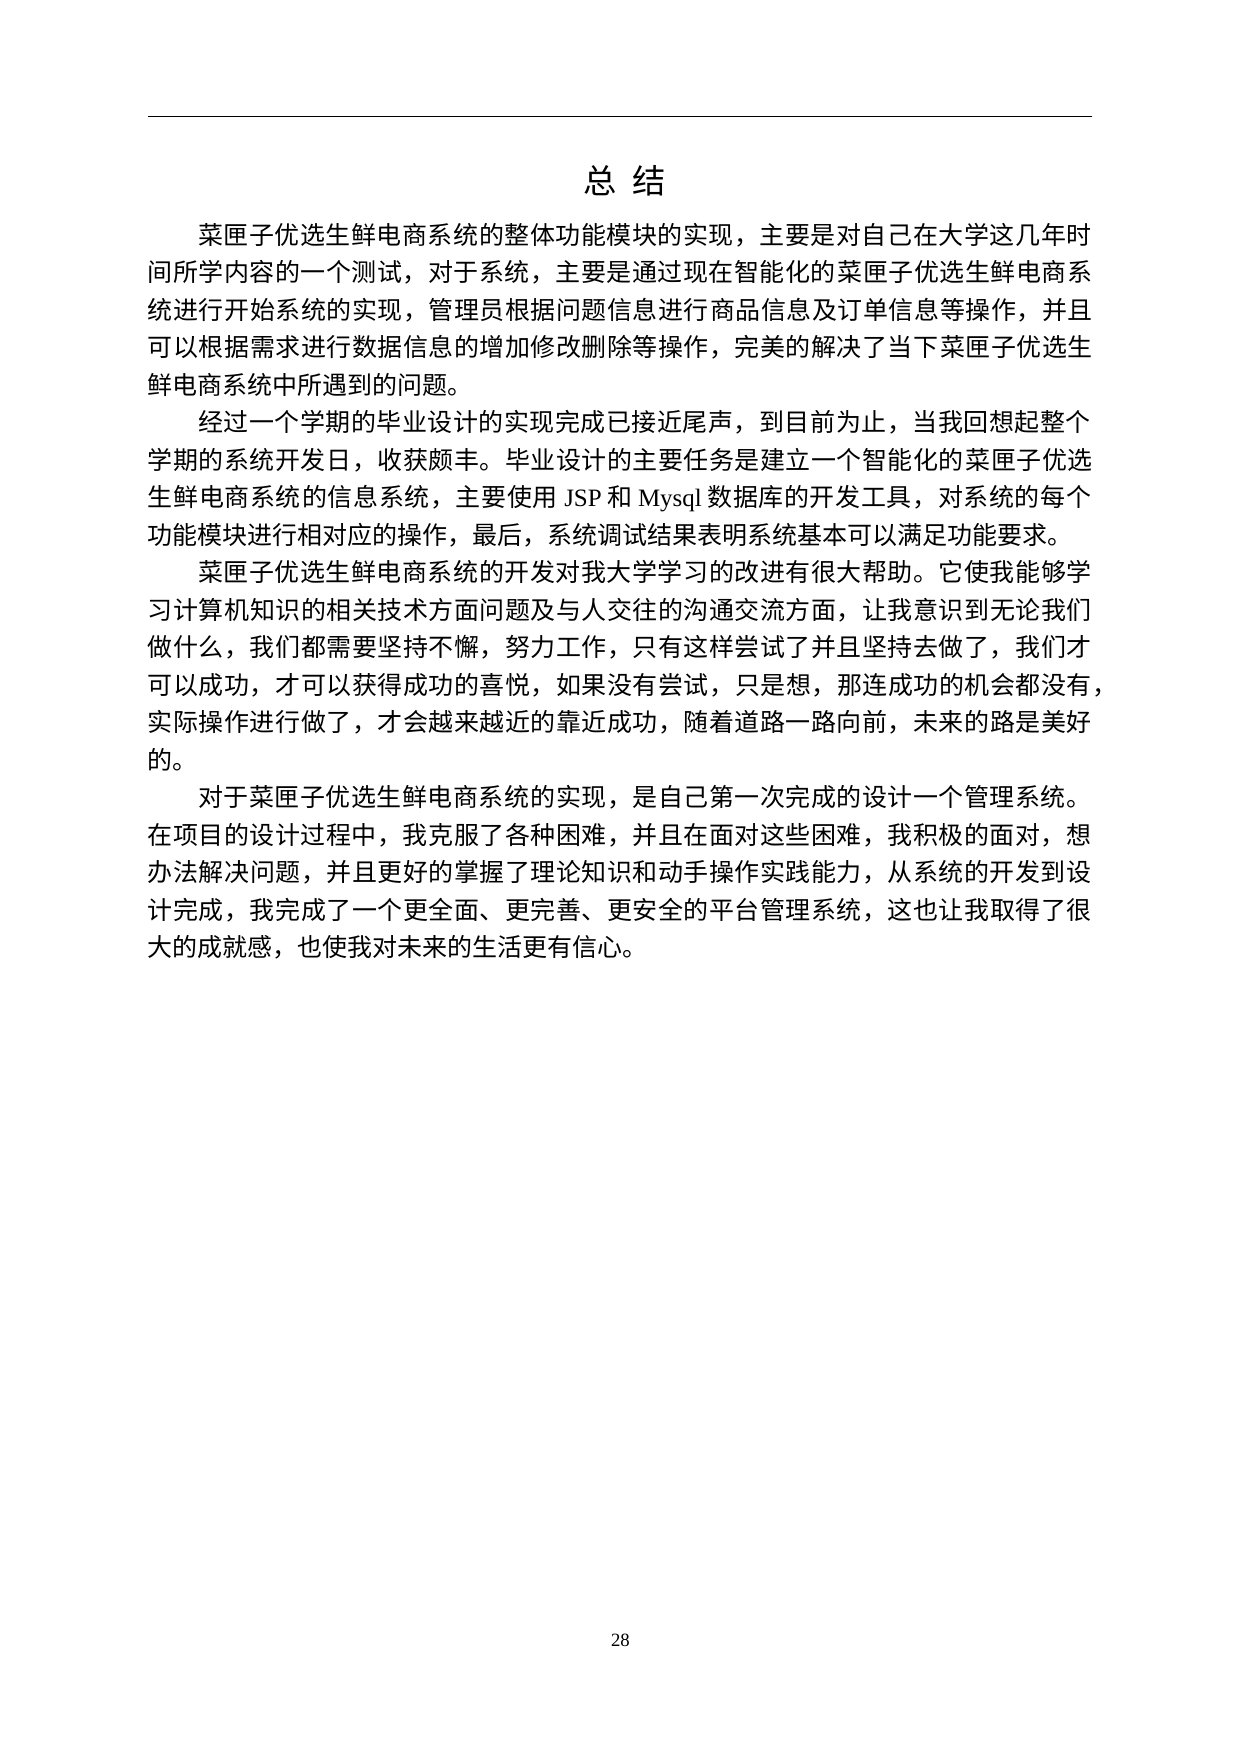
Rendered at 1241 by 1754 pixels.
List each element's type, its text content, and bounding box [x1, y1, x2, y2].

text 菜匣子优选生鲜电商系统的整体功能模块的实现，主要是对自己在大学这几年时间所学内容的一个测试，对于系统，主要是通过现在智能化的菜匣子优选生鲜电商系统进行开始系统的实现，管理员根据问题信息进行商品信息及订单信息等操作，并且可以根据需求进行数据信息的增加修改删除等操作，完美的解决了当下菜匣子优选生鲜电商系统中所遇到的问题。 [148, 214, 1092, 402]
subtitle 总 结 [148, 160, 1092, 202]
text 对于菜匣子优选生鲜电商系统的实现，是自己第一次完成的设计一个管理系统。在项目的设计过程中，我克服了各种困难，并且在面对这些困难，我积极的面对，想办法解决问题，并且更好的掌握了理论知识和动手操作实践能力，从系统的开发到设计完成，我完成了一个更全面、更完善、更安全的平台管理系统，这也让我取得了很大的成就感，也使我对未来的生活更有信心。 [148, 777, 1092, 964]
text 经过一个学期的毕业设计的实现完成已接近尾声，到目前为止，当我回想起整个学期的系统开发日，收获颇丰。毕业设计的主要任务是建立一个智能化的菜匣子优选生鲜电商系统的信息系统，主要使用JSP和Mysql数据库的开发工具，对系统的每个功能模块进行相对应的操作，最后，系统调试结果表明系统基本可以满足功能要求。 [148, 402, 1092, 552]
text 菜匣子优选生鲜电商系统的开发对我大学学习的改进有很大帮助。它使我能够学习计算机知识的相关技术方面问题及与人交往的沟通交流方面，让我意识到无论我们做什么，我们都需要坚持不懈，努力工作，只有这样尝试了并且坚持去做了，我们才可以成功，才可以获得成功的喜悦，如果没有尝试，只是想，那连成功的机会都没有，实际操作进行做了，才会越来越近的靠近成功，随着道路一路向前，未来的路是美好的。 [148, 552, 1092, 777]
